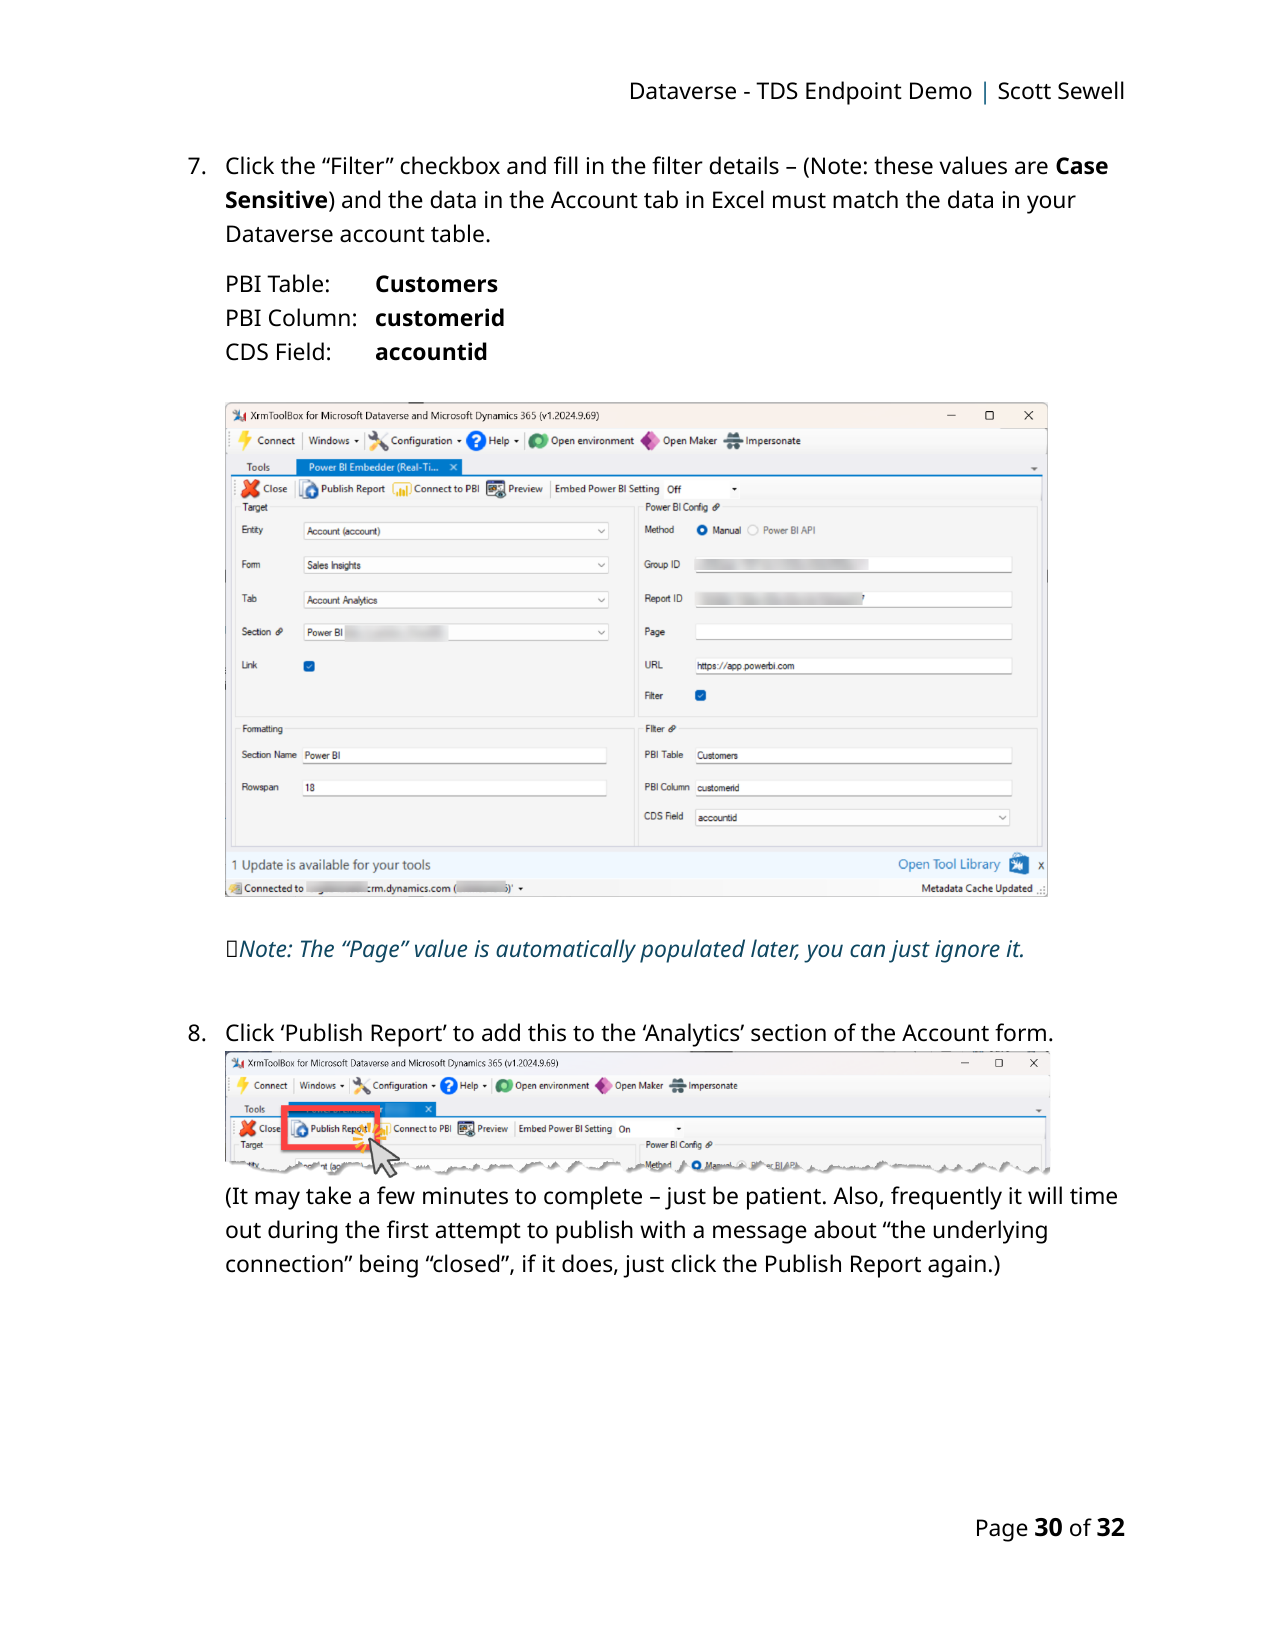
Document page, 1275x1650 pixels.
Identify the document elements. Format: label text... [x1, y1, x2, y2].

picture [225, 402, 1048, 897]
list Click the “Filter” checkbox and fill in the filter details – (Note: these values are Case Sensitive) and the data in the Account tab in Excel must match the data in your Dataverse account table. [187, 150, 1125, 249]
picture [225, 1051, 1050, 1178]
